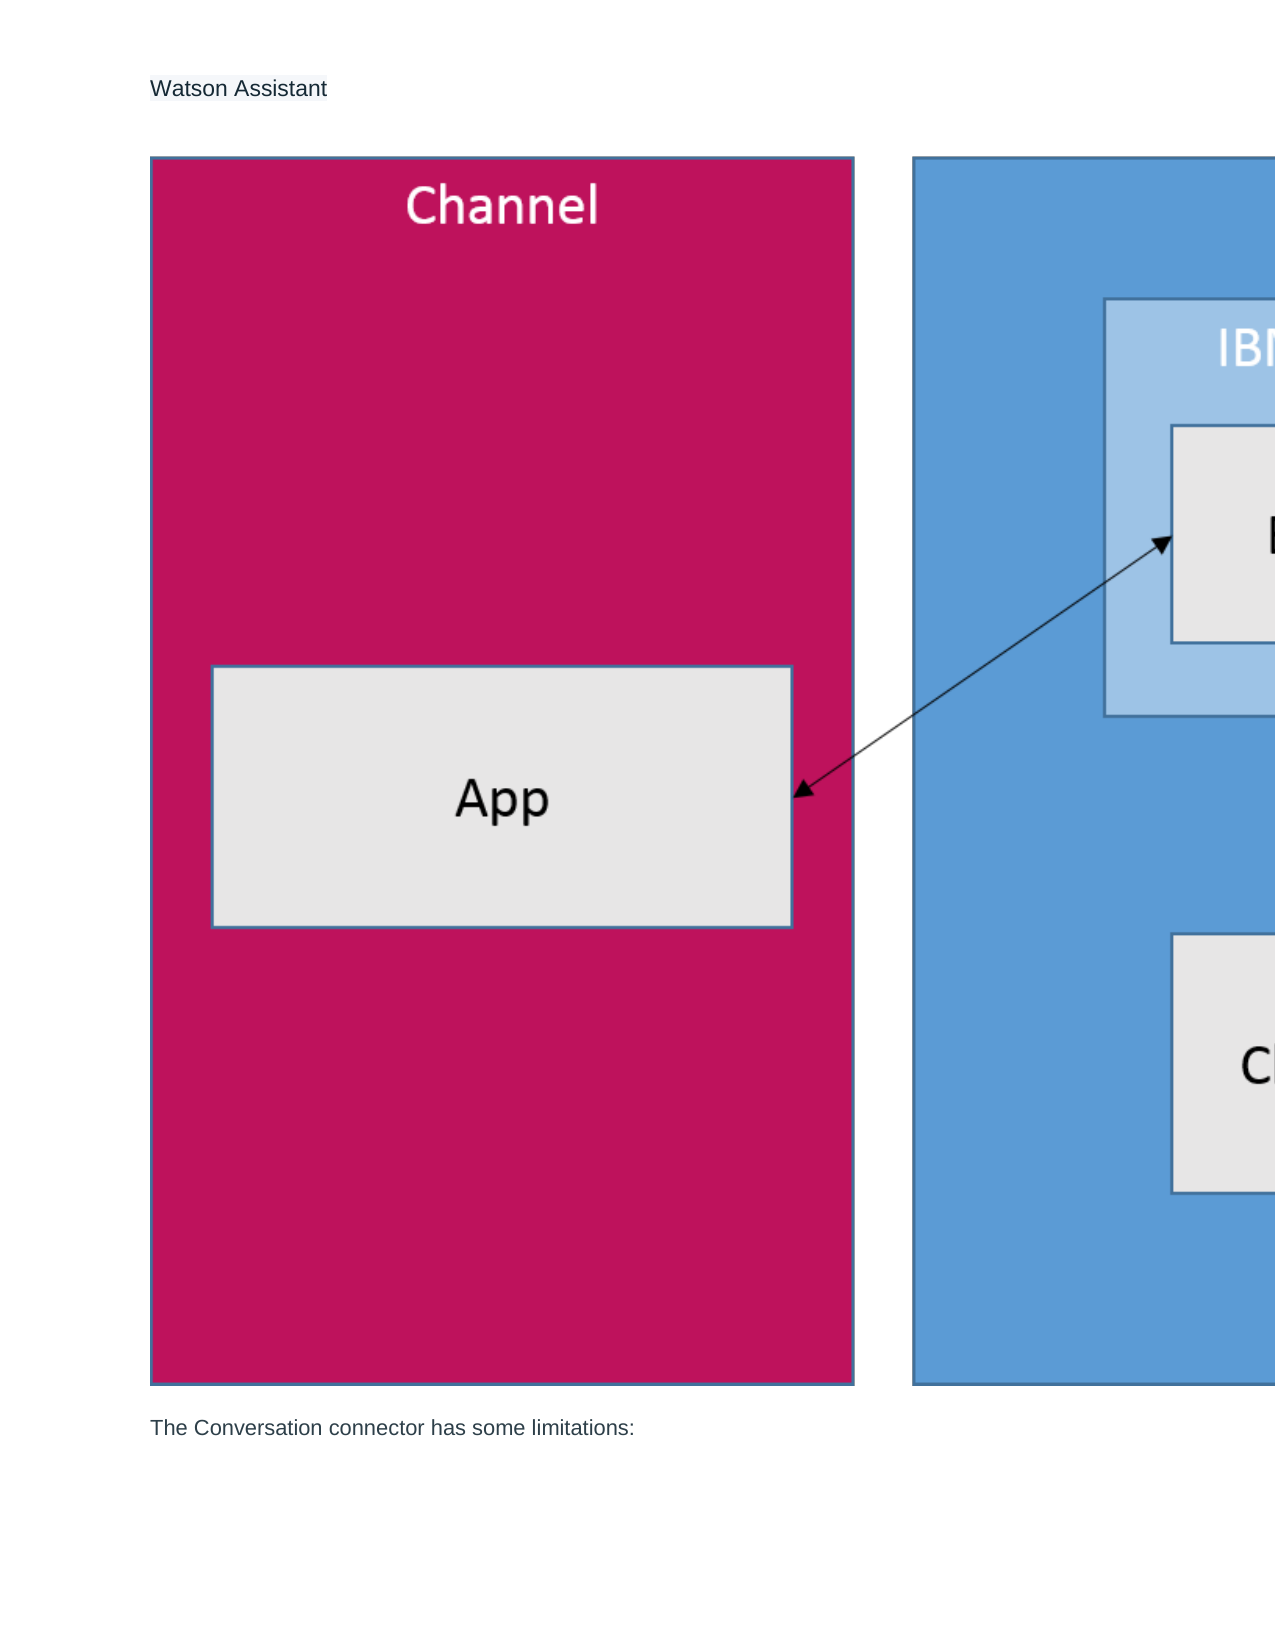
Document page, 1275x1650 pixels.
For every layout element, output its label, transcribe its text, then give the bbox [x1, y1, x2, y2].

text The Conversation connector has some limitations: [150, 1415, 1125, 1440]
picture [150, 150, 1275, 1386]
